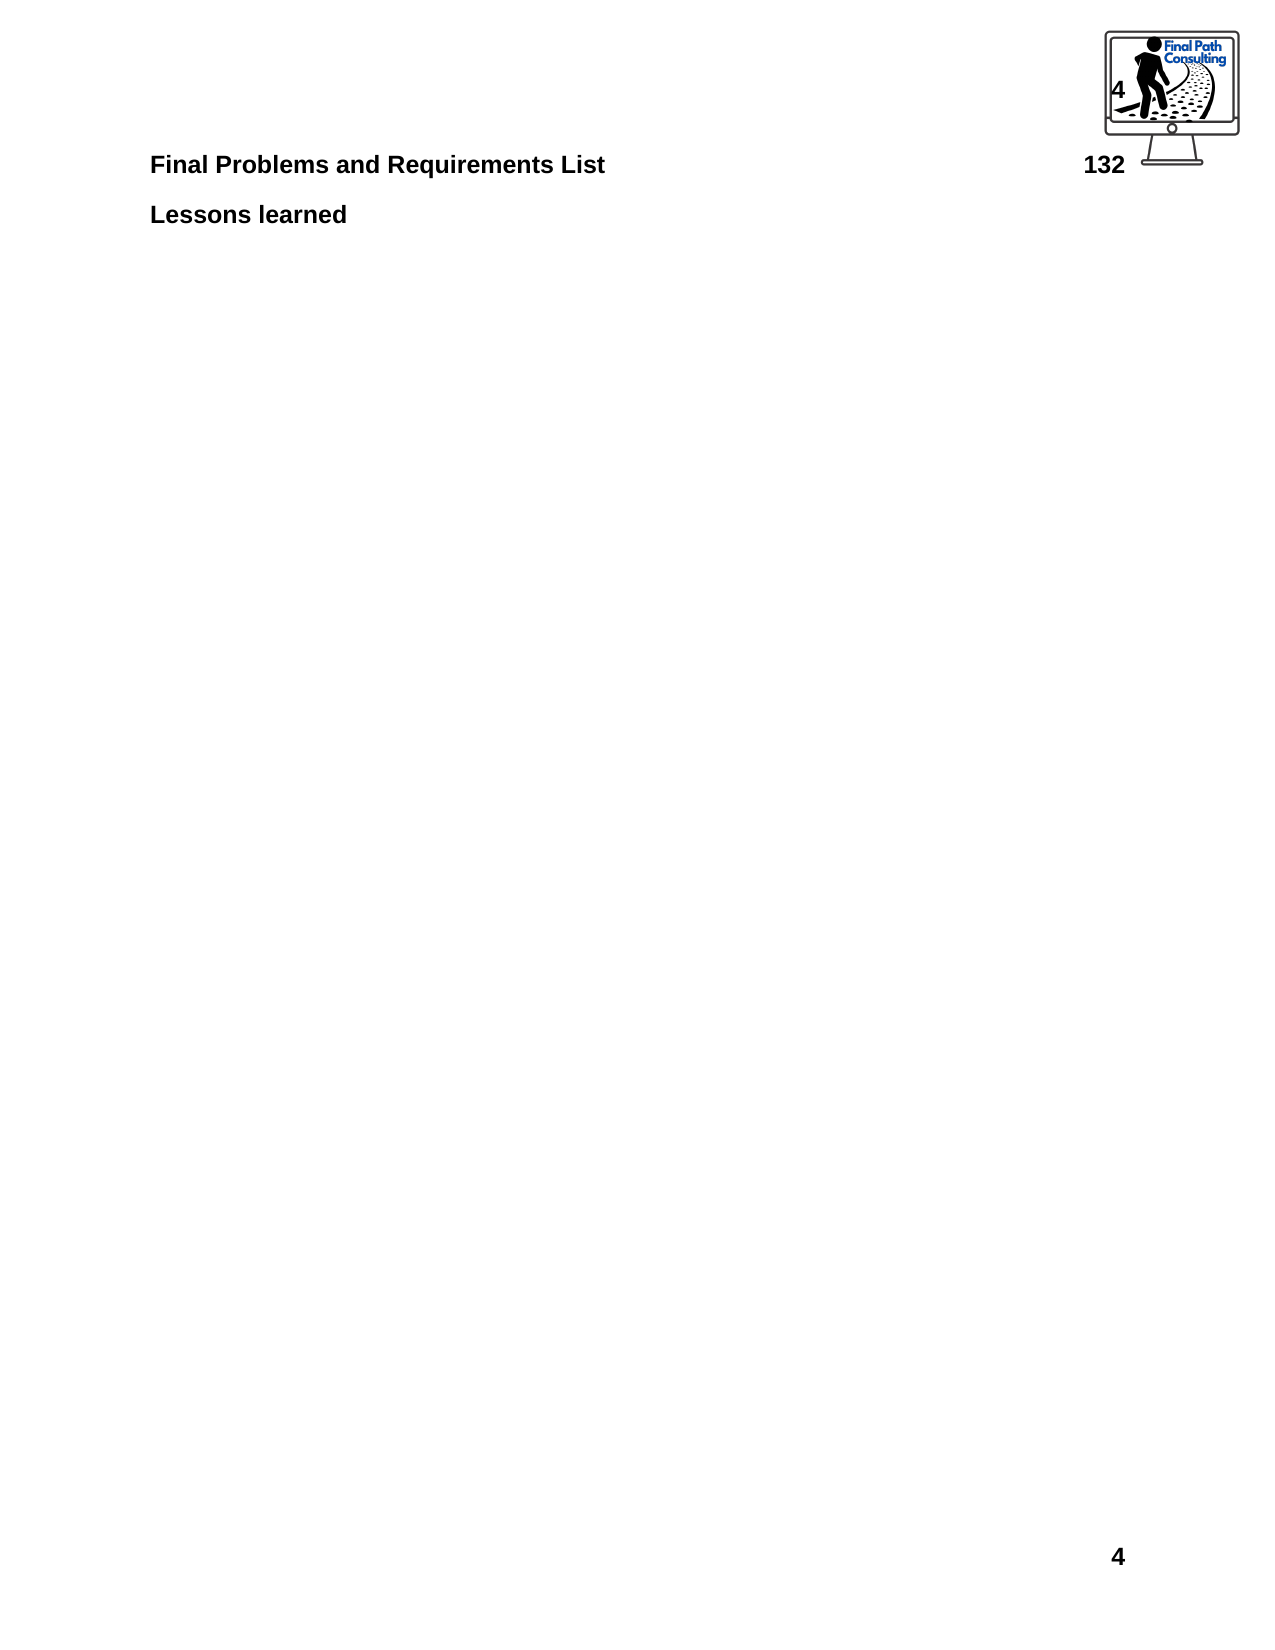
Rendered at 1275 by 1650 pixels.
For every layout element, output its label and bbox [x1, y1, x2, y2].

picture [1098, 18, 1247, 174]
picture [1098, 158, 1106, 170]
